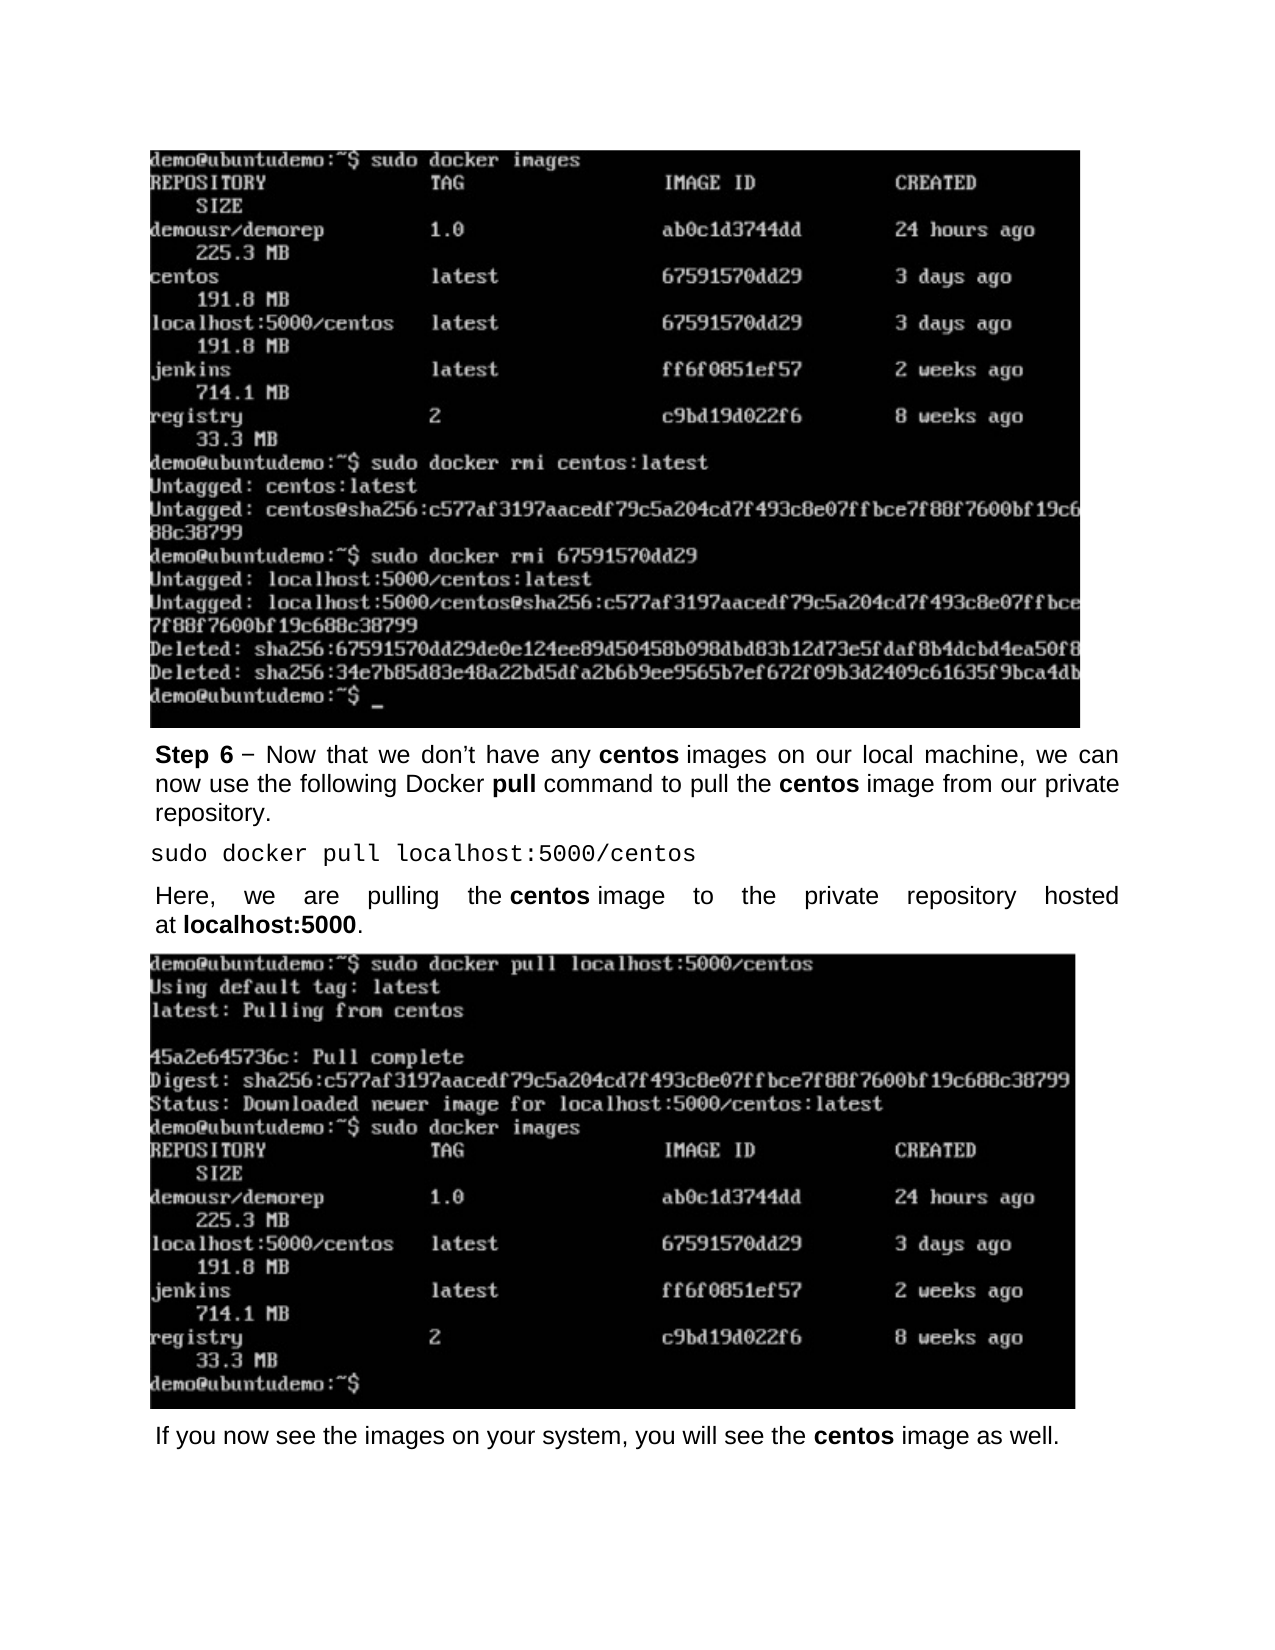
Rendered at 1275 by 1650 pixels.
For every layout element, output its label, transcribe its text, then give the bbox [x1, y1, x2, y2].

text If you now see the images on your system, you will see the centos image as well. [155, 1421, 1120, 1450]
text Step 6 − Now that we don’t have any centos images on our local machine, we can now use the following Docker pull command to pull the centos image from our private repository. [155, 740, 1120, 826]
picture [150, 953, 1076, 1409]
picture [150, 150, 1081, 728]
text Here, we are pulling the centos image to the private repository hosted at localhost:5000. [155, 881, 1120, 939]
text sudo docker pull localhost:5000/centos [150, 841, 1125, 869]
